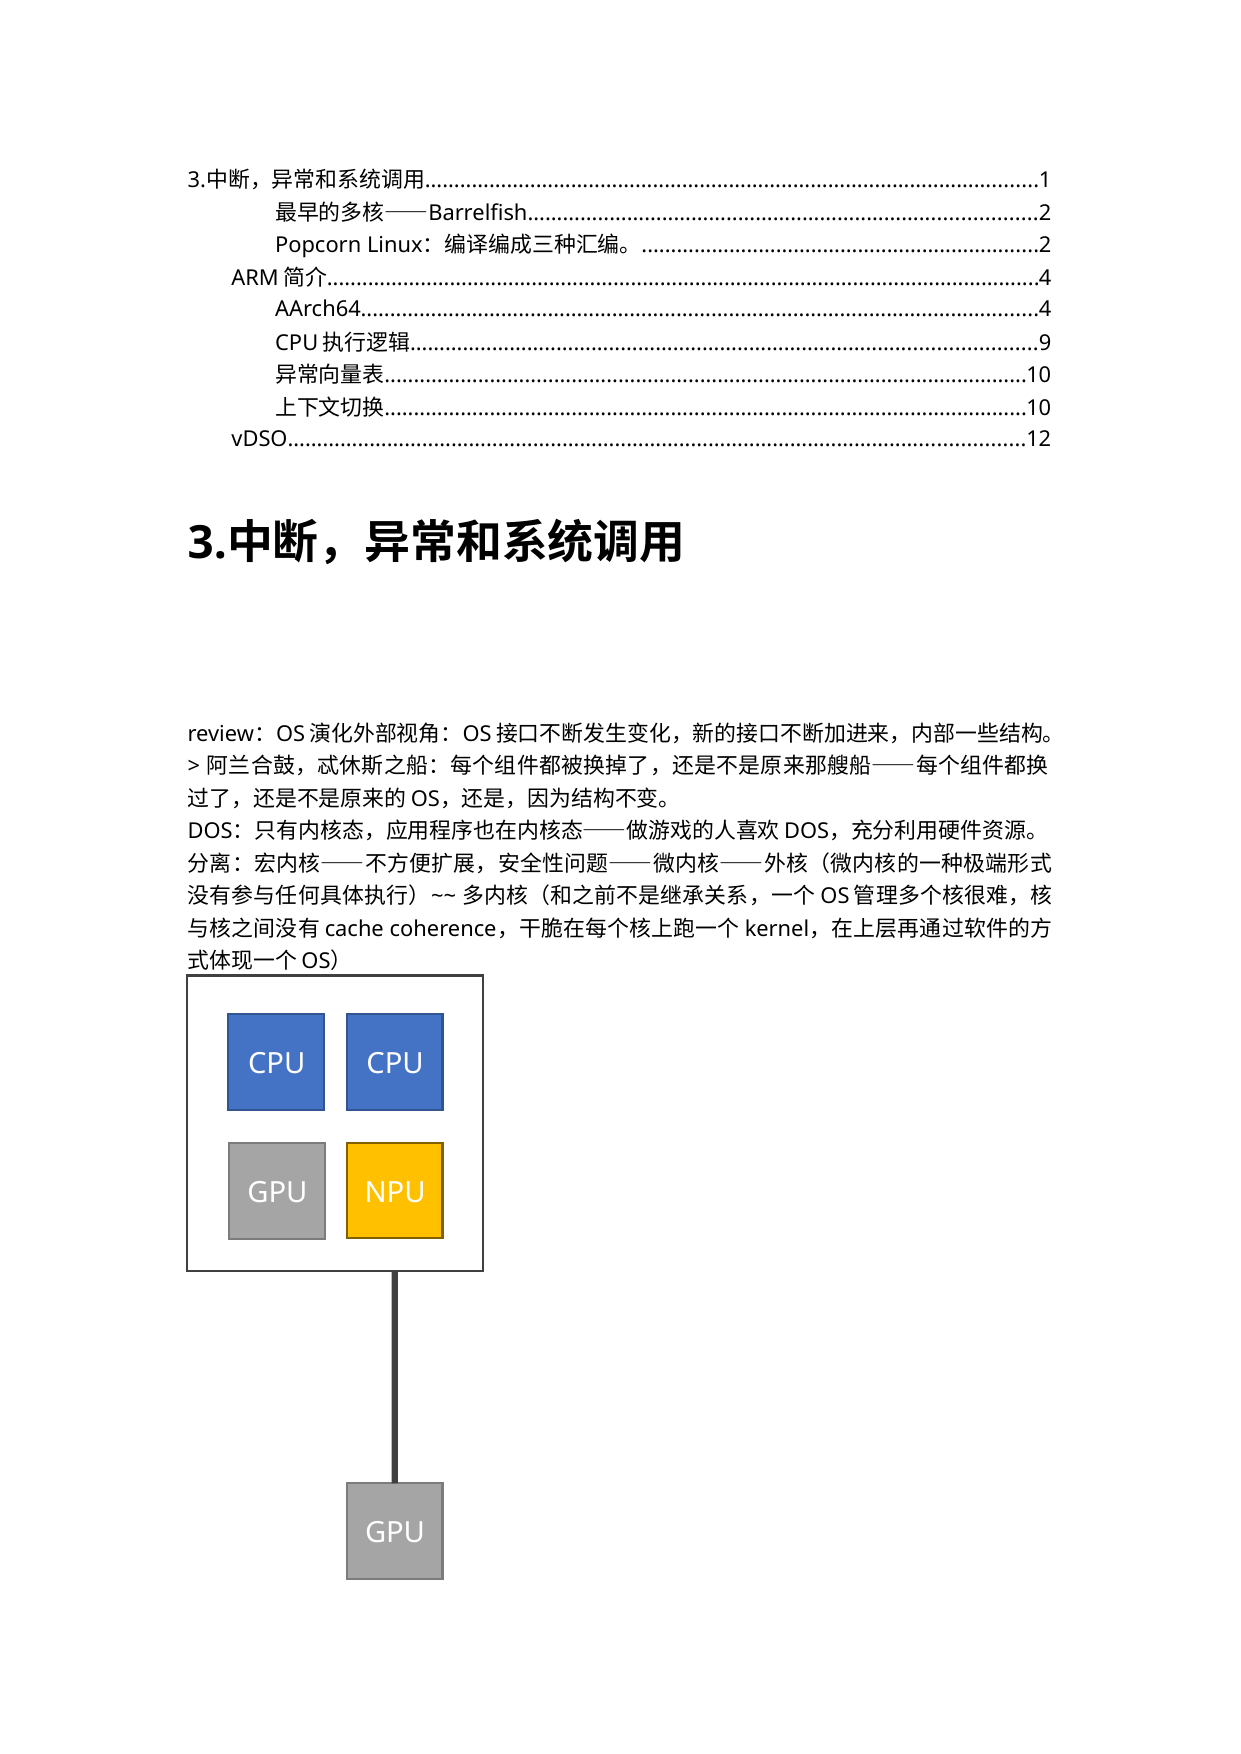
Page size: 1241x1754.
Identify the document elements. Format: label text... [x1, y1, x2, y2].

text Popcorn Linux：编译编成三种汇编。 2 [275, 227, 1053, 259]
text > 阿兰合鼓，忒休斯之船：每个组件都被换掉了，还是不是原来那艘船——每个组件都换过了，还是不是原来的OS，还是，因为结构不变。 [187, 748, 1053, 813]
text 分离：宏内核——不方便扩展，安全性问题——微内核——外核（微内核的一种极端形式，没有参与任何具体执行）~~ 多内核（和之前不是继承关系，一个OS管理多个核很难，核与核之间没有cache coherence，干脆在每个核上跑一个kernel，在上层再通过软件的方式体现一个OS） [187, 846, 1053, 976]
text ARM简介 4 [231, 259, 1053, 292]
text 上下文切换 10 [275, 389, 1053, 422]
text 3.中断，异常和系统调用 1 [187, 162, 1053, 194]
text 最早的多核——Barrelfish 2 [275, 194, 1053, 227]
text AArch64 4 [275, 292, 1053, 324]
text 异常向量表 10 [275, 357, 1053, 389]
text vDSO 12 [231, 422, 1053, 454]
text review：OS演化外部视角：OS接口不断发生变化，新的接口不断加进来，内部一些结构。 [187, 716, 1053, 748]
text DOS：只有内核态，应用程序也在内核态——做游戏的人喜欢DOS，充分利用硬件资源。 [187, 813, 1053, 846]
text CPU执行逻辑 9 [275, 324, 1053, 357]
subtitle 3.中断，异常和系统调用 [187, 490, 1053, 587]
